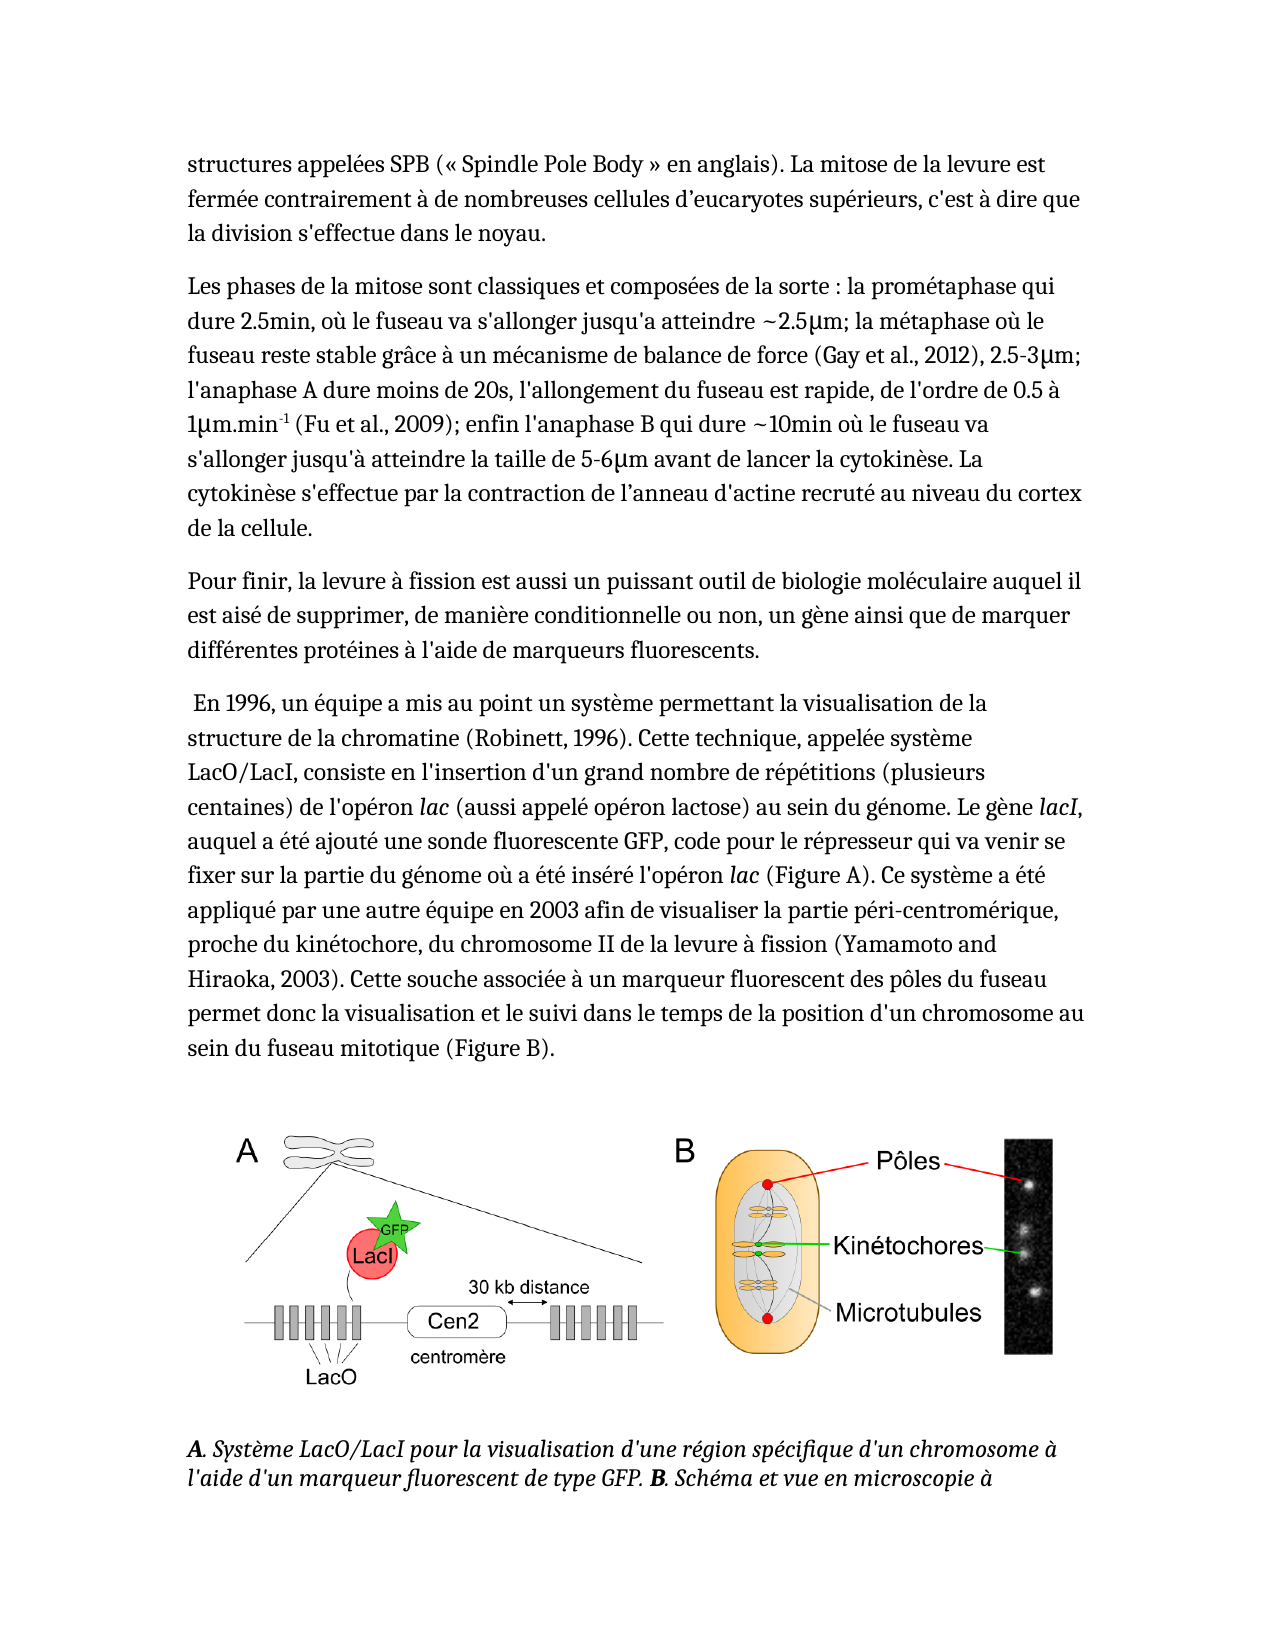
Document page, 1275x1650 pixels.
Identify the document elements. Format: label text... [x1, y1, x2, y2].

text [187, 1435, 1087, 1492]
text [187, 150, 1087, 248]
picture [206, 1087, 1082, 1414]
text Pour finir, la levure à fission est aussi un puissant outil de biologie moléculaire auquel il est aisé de supprimer, de manière conditionnelle ou non, un gène ainsi que de marquer différentes protéines à l'aide de marqueurs fluorescents. [187, 567, 1087, 664]
text En 1996, un équipe a mis au point un système permettant la visualisation de la structure de la chromatine (Robinett, 1996). Cette technique, appelée système LacO/LacI, consiste en l'insertion d'un grand nombre de répétitions (plusieurs centaines) de l'opéron lac (aussi appelé opéron lactose) au sein du génome. Le gène lacI, auquel a été ajouté une sonde fluorescente GFP, code pour le répresseur qui va venir se fixer sur la partie du génome où a été inséré l'opéron lac (Figure A). Ce système a été appliqué par une autre équipe en 2003 afin de visualiser la partie péri-centromérique, proche du kinétochore, du chromosome II de la levure à fission (Yamamoto and Hiraoka, 2003). Cette souche associée à un marqueur fluorescent des pôles du fuseau permet donc la visualisation et le suivi dans le temps de la position d'un chromosome au sein du fuseau mitotique (Figure B). [187, 689, 1087, 1062]
text Les phases de la mitose sont classiques et composées de la sorte : la prométaphase qui dure 2.5min, où le fuseau va s'allonger jusqu'a atteindre ~2.5μm; la métaphase où le fuseau reste stable grâce à un mécanisme de balance de force (Gay et al., 2012), 2.5-3μm; l'anaphase A dure moins de 20s, l'allongement du fuseau est rapide, de l'ordre de 0.5 à 1μm.min-1 (Fu et al., 2009); enfin l'anaphase B qui dure ~10min où le fuseau va s'allonger jusqu'à atteindre la taille de 5-6μm avant de lancer la cytokinèse. La cytokinèse s'effectue par la contraction de l’anneau d'actine recruté au niveau du cortex de la cellule. [187, 272, 1087, 542]
